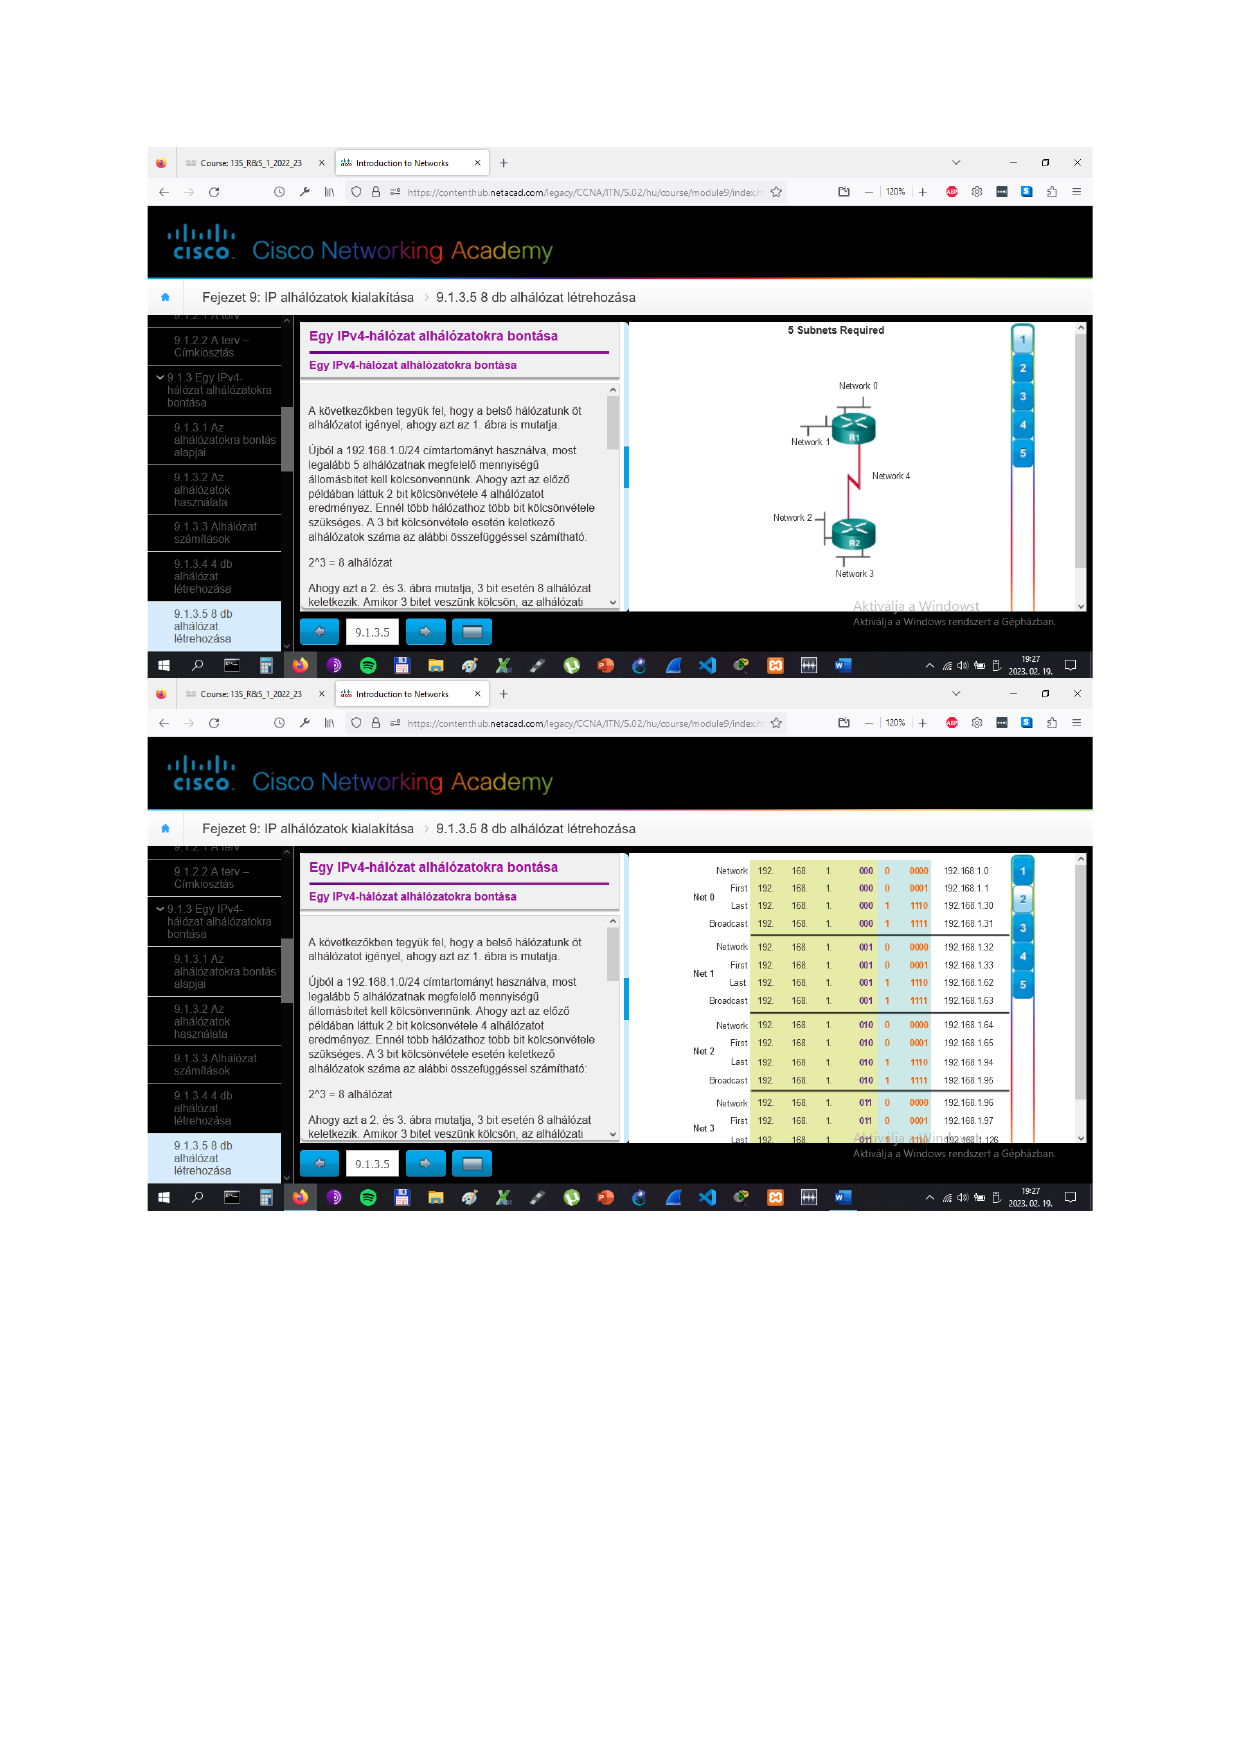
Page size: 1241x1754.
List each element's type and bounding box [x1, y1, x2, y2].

picture [147, 147, 1093, 1211]
